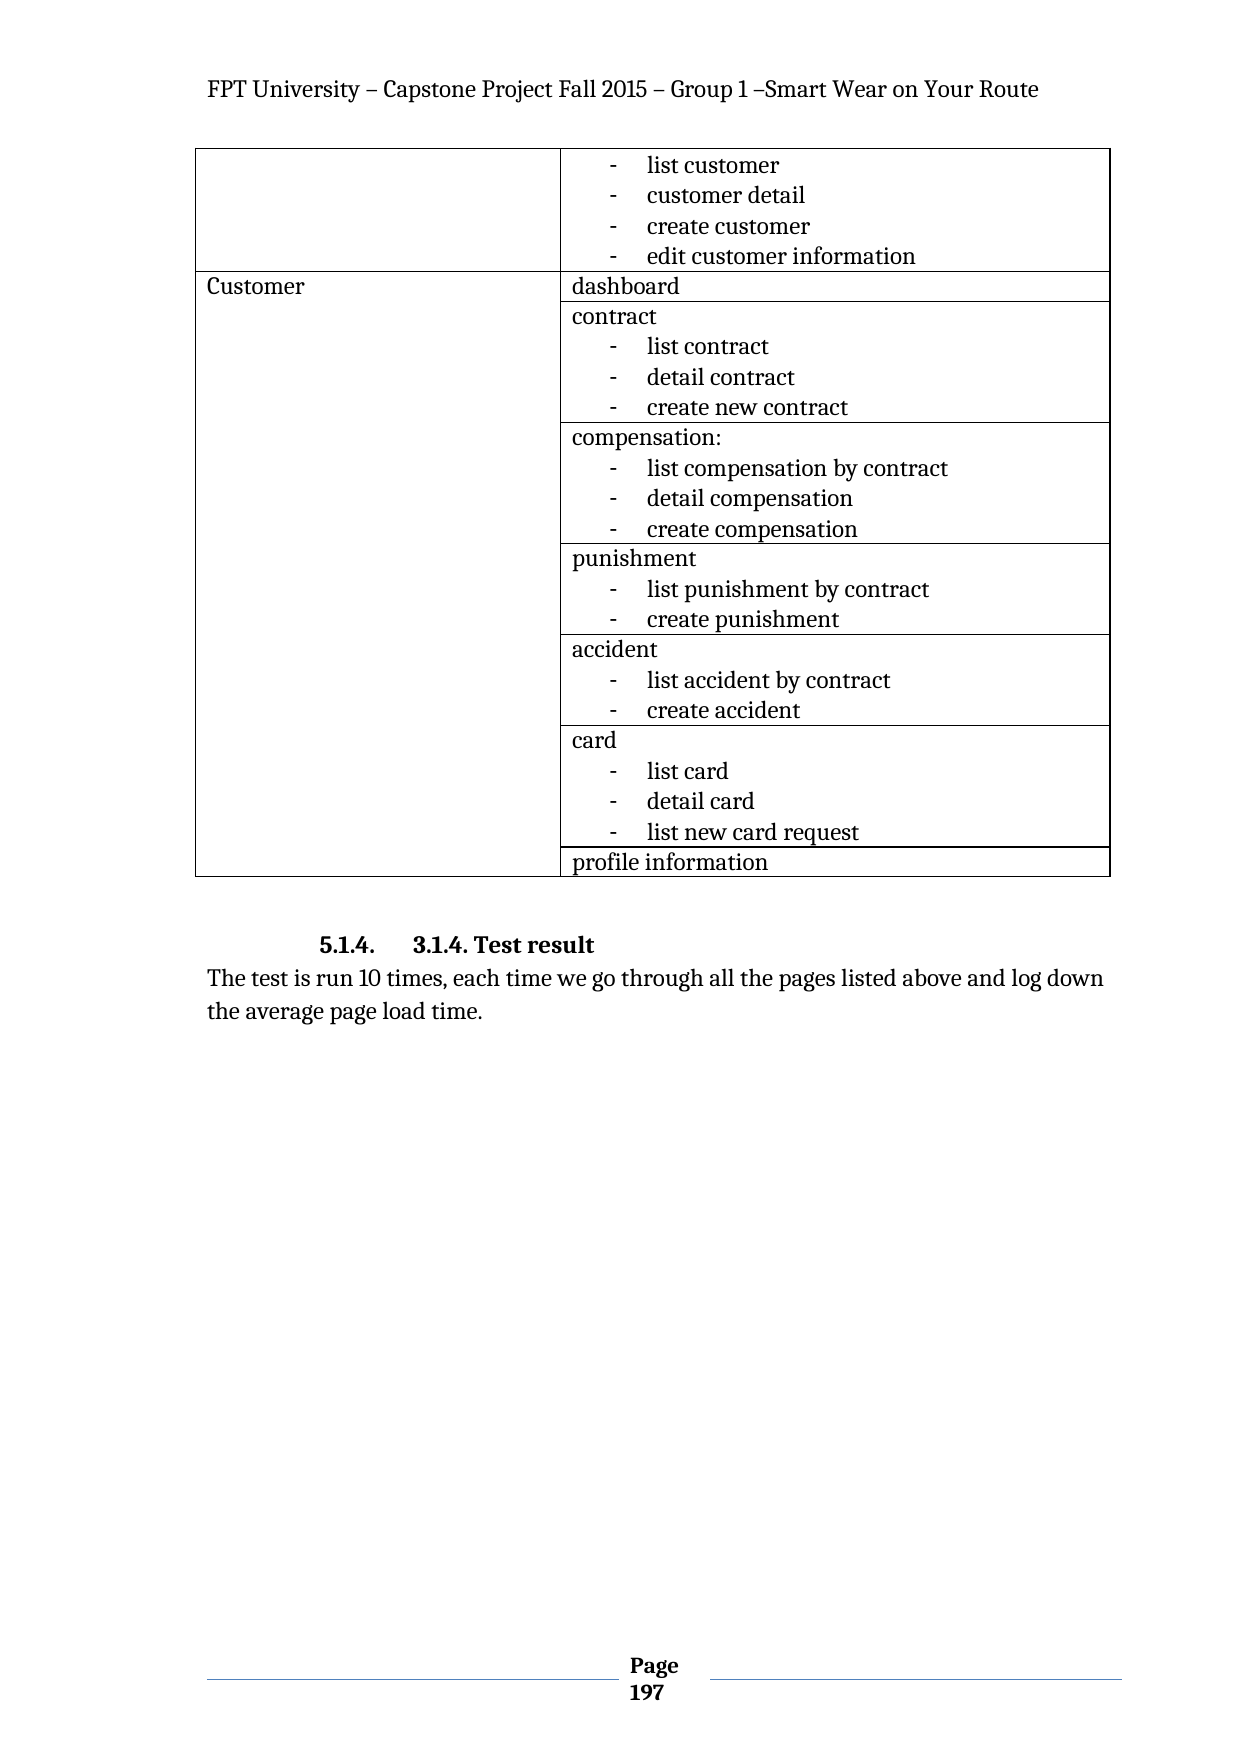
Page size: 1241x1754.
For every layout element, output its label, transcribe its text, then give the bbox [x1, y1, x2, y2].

subtitle 3.1.4. Test result [319, 931, 1122, 960]
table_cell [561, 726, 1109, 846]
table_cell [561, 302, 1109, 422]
text The test is run 10 times, each time we go through all the pages listed above and log down the average page load time. [207, 964, 1122, 1026]
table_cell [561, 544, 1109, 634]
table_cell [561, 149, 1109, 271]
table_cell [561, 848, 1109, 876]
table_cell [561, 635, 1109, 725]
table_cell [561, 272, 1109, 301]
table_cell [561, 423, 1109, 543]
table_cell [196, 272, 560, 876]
